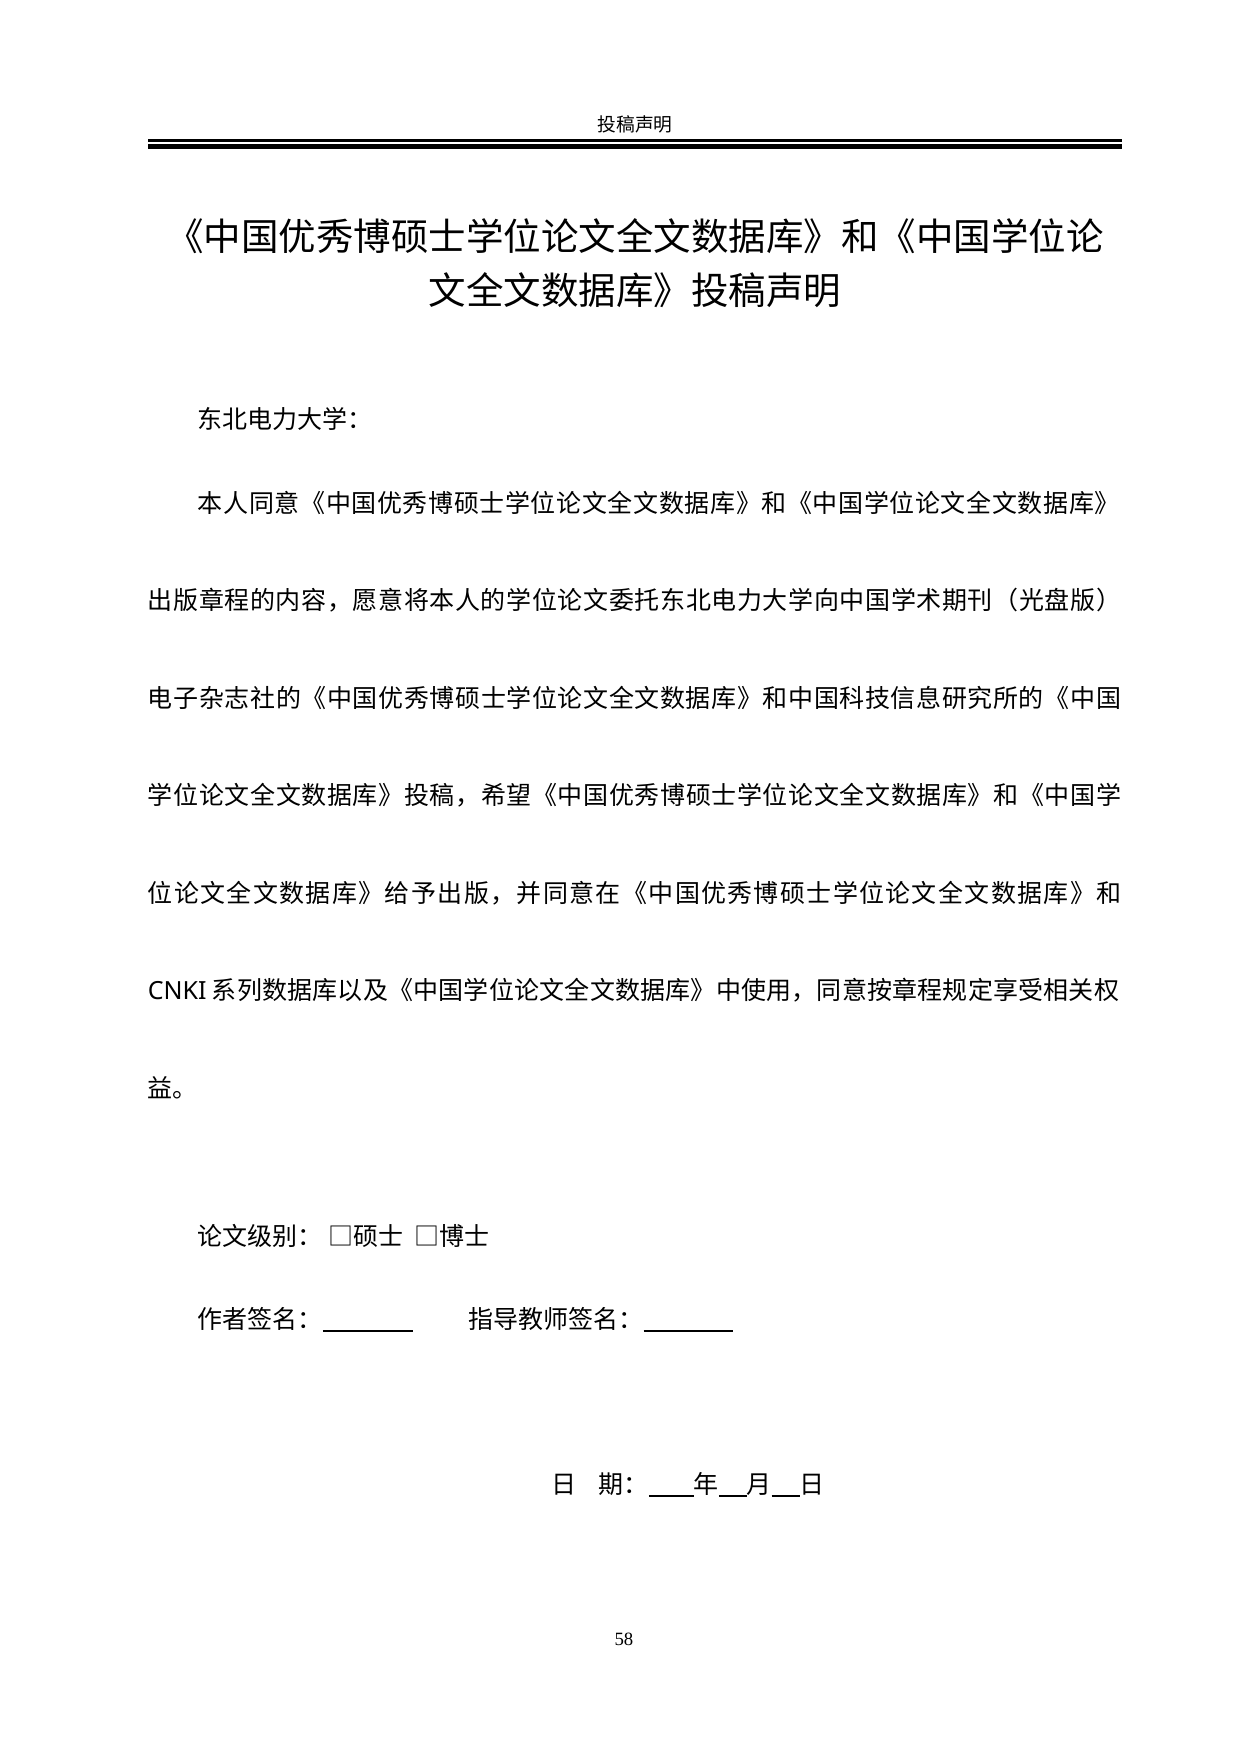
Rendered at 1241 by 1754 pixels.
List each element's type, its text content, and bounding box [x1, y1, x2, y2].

text 作者签名： 指导教师签名： [148, 1285, 1122, 1350]
subtitle 《中国优秀博硕士学位论文全文数据库》和《中国学位论文全文数据库》投稿声明 [148, 207, 1122, 316]
text 日 期： 年 月 日 [148, 1450, 1122, 1515]
text 论文级别： □硕士 □博士 [148, 1202, 1122, 1267]
text 本人同意《中国优秀博硕士学位论文全文数据库》和《中国学位论文全文数据库》出版章程的内容，愿意将本人的学位论文委托东北电力大学向中国学术期刊（光盘版）电子杂志社的《中国优秀博硕士学位论文全文数据库》和中国科技信息研究所的《中国学位论文全文数据库》投稿，希望《中国优秀博硕士学位论文全文数据库》和《中国学位论文全文数据库》给予出版，并同意在《中国优秀博硕士学位论文全文数据库》和CNKI系列数据库以及《中国学位论文全文数据库》中使用，同意按章程规定享受相关权益。 [148, 469, 1122, 1119]
text 东北电力大学： [148, 386, 1122, 451]
